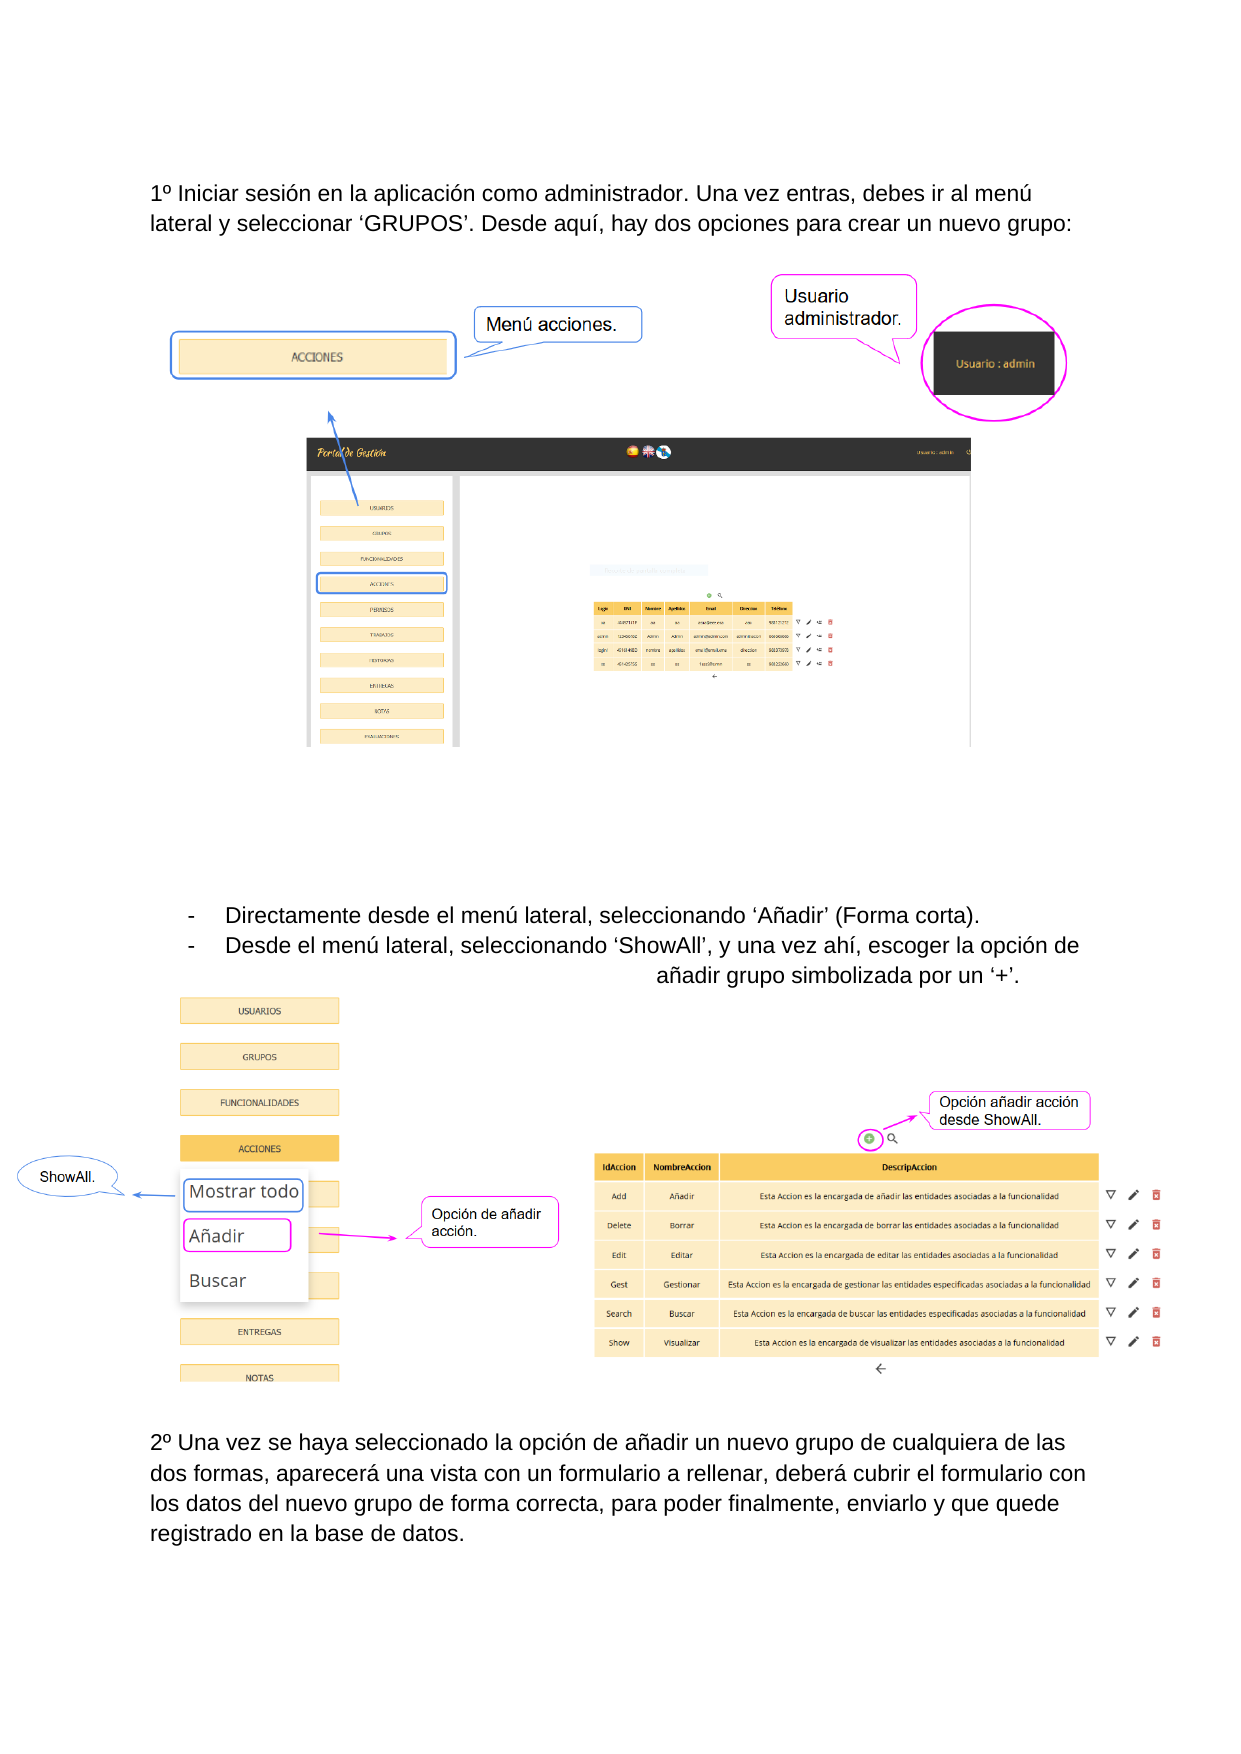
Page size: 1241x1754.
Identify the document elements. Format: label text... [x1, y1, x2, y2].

text 2º Una vez se haya seleccionado la opción de añadir un nuevo grupo de cualquiera de las dos formas, aparecerá una vista con un formulario a rellenar, deberá cubrir el formulario con los datos del nuevo grupo de forma correcta, para poder finalmente, enviarlo y que quede registrado en la base de datos. [150, 1429, 1090, 1546]
picture [14, 992, 563, 1382]
picture [167, 267, 1072, 755]
text 1º Iniciar sesión en la aplicación como administrador. Una vez entras, debes ir al menú lateral y seleccionar ‘GRUPOS’. Desde aquí, hay dos opciones para crear un nuevo grupo: [150, 180, 1090, 237]
list Desde el menú lateral, seleccionando ‘ShowAll’, y una vez ahí, escoger la opción de añadir grupo simbolizada por un ‘+’. [187, 932, 1090, 988]
picture [586, 1085, 1165, 1381]
list Directamente desde el menú lateral, seleccionando ‘Añadir’ (Forma corta). [187, 902, 1090, 928]
